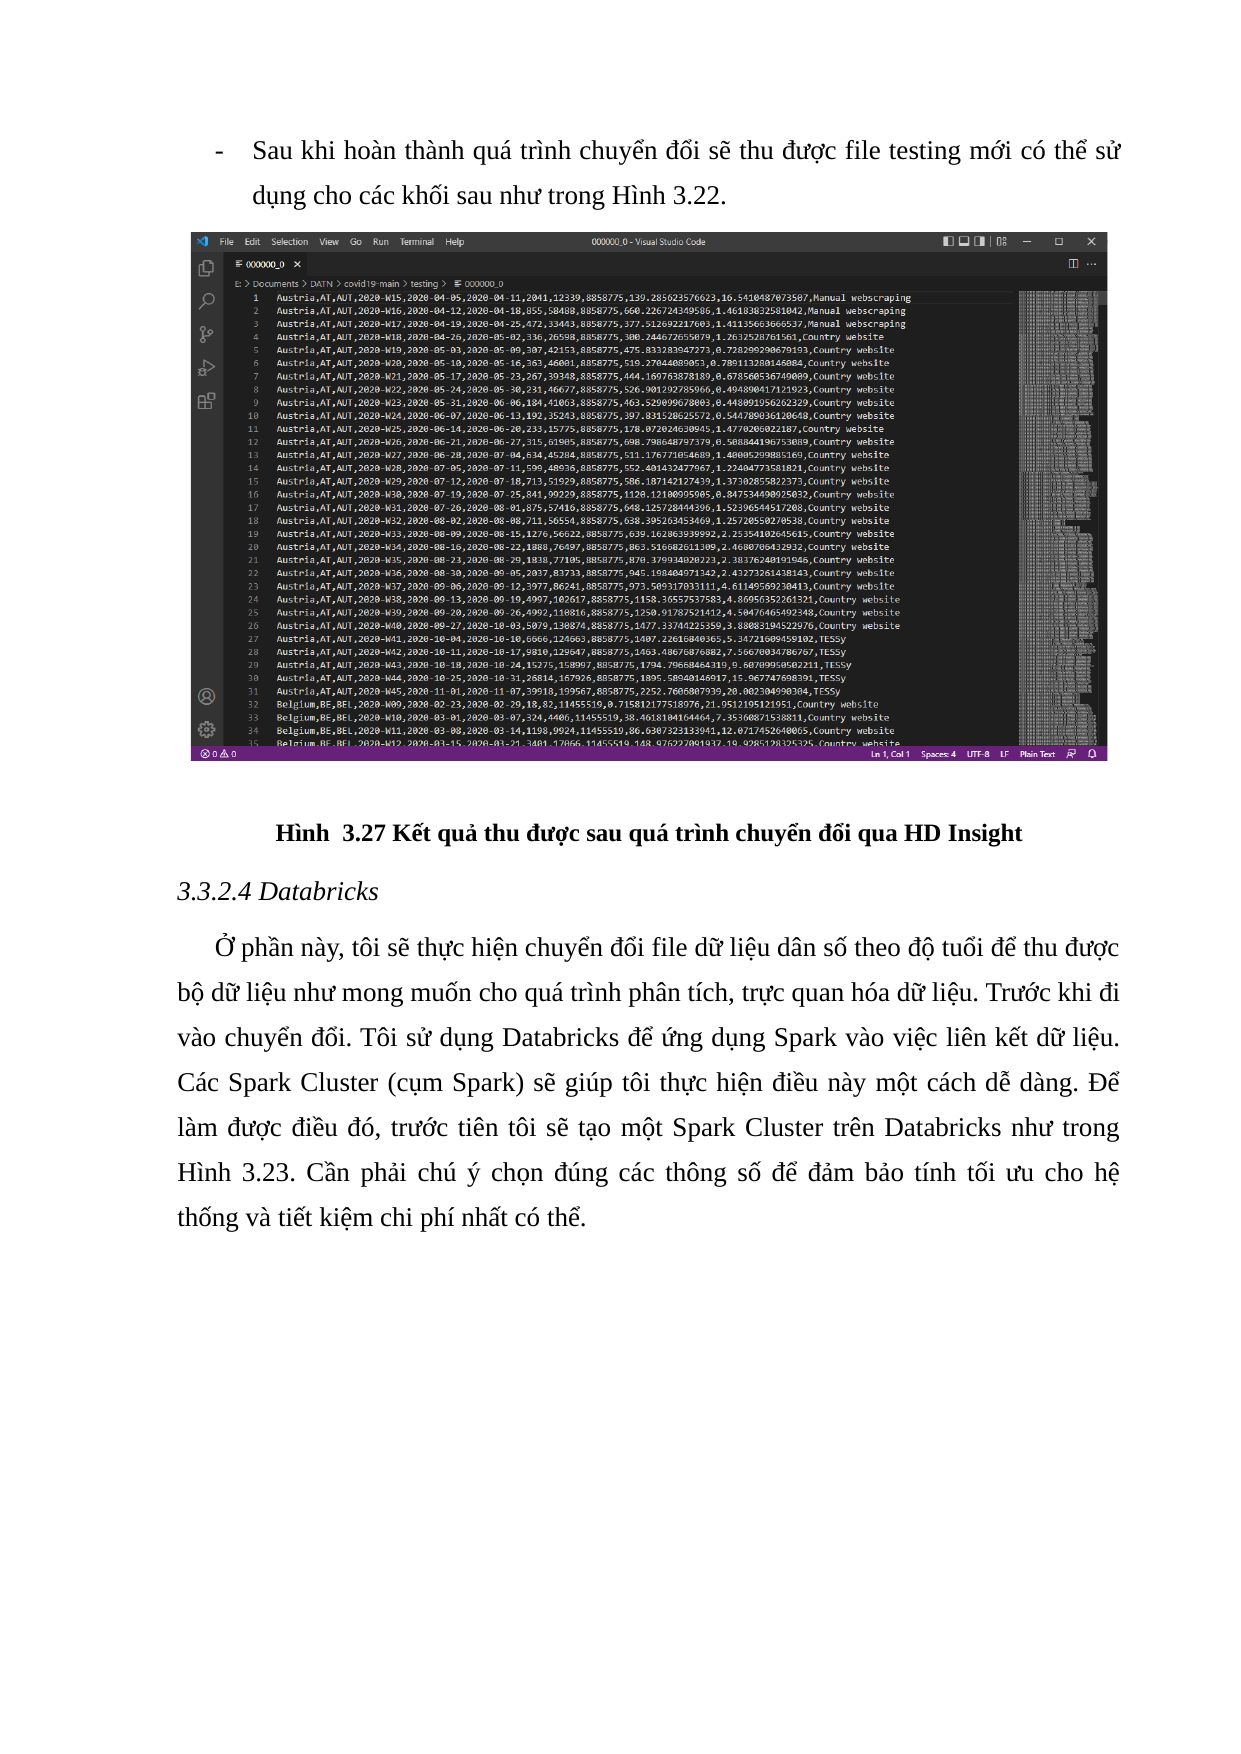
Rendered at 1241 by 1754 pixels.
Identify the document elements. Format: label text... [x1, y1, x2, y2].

subtitle Databricks [177, 872, 1122, 909]
text Ở phần này, tôi sẽ thực hiện chuyển đổi file dữ liệu dân số theo độ tuổi để thu được bộ dữ liệu như mong muốn cho quá trình phân tích, trực quan hóa dữ liệu. Trước khi đi vào chuyển đổi. Tôi sử dụng Databricks để ứng dụng Spark vào việc liên kết dữ liệu. Các Spark Cluster (cụm Spark) sẽ giúp tôi thực hiện điều này một cách dễ dàng. Để làm được điều đó, trước tiên tôi sẽ tạo một Spark Cluster trên Databricks như trong Hình 3.23. Cần phải chú ý chọn đúng các thông số để đảm bảo tính tối ưu cho hệ thống và tiết kiệm chi phí nhất có thể. [177, 928, 1122, 1236]
list Sau khi hoàn thành quá trình chuyển đổi sẽ thu được file testing mới có thể sử dụng cho các khối sau như trong Hình 3.22. [214, 131, 1122, 214]
picture [190, 232, 1108, 761]
